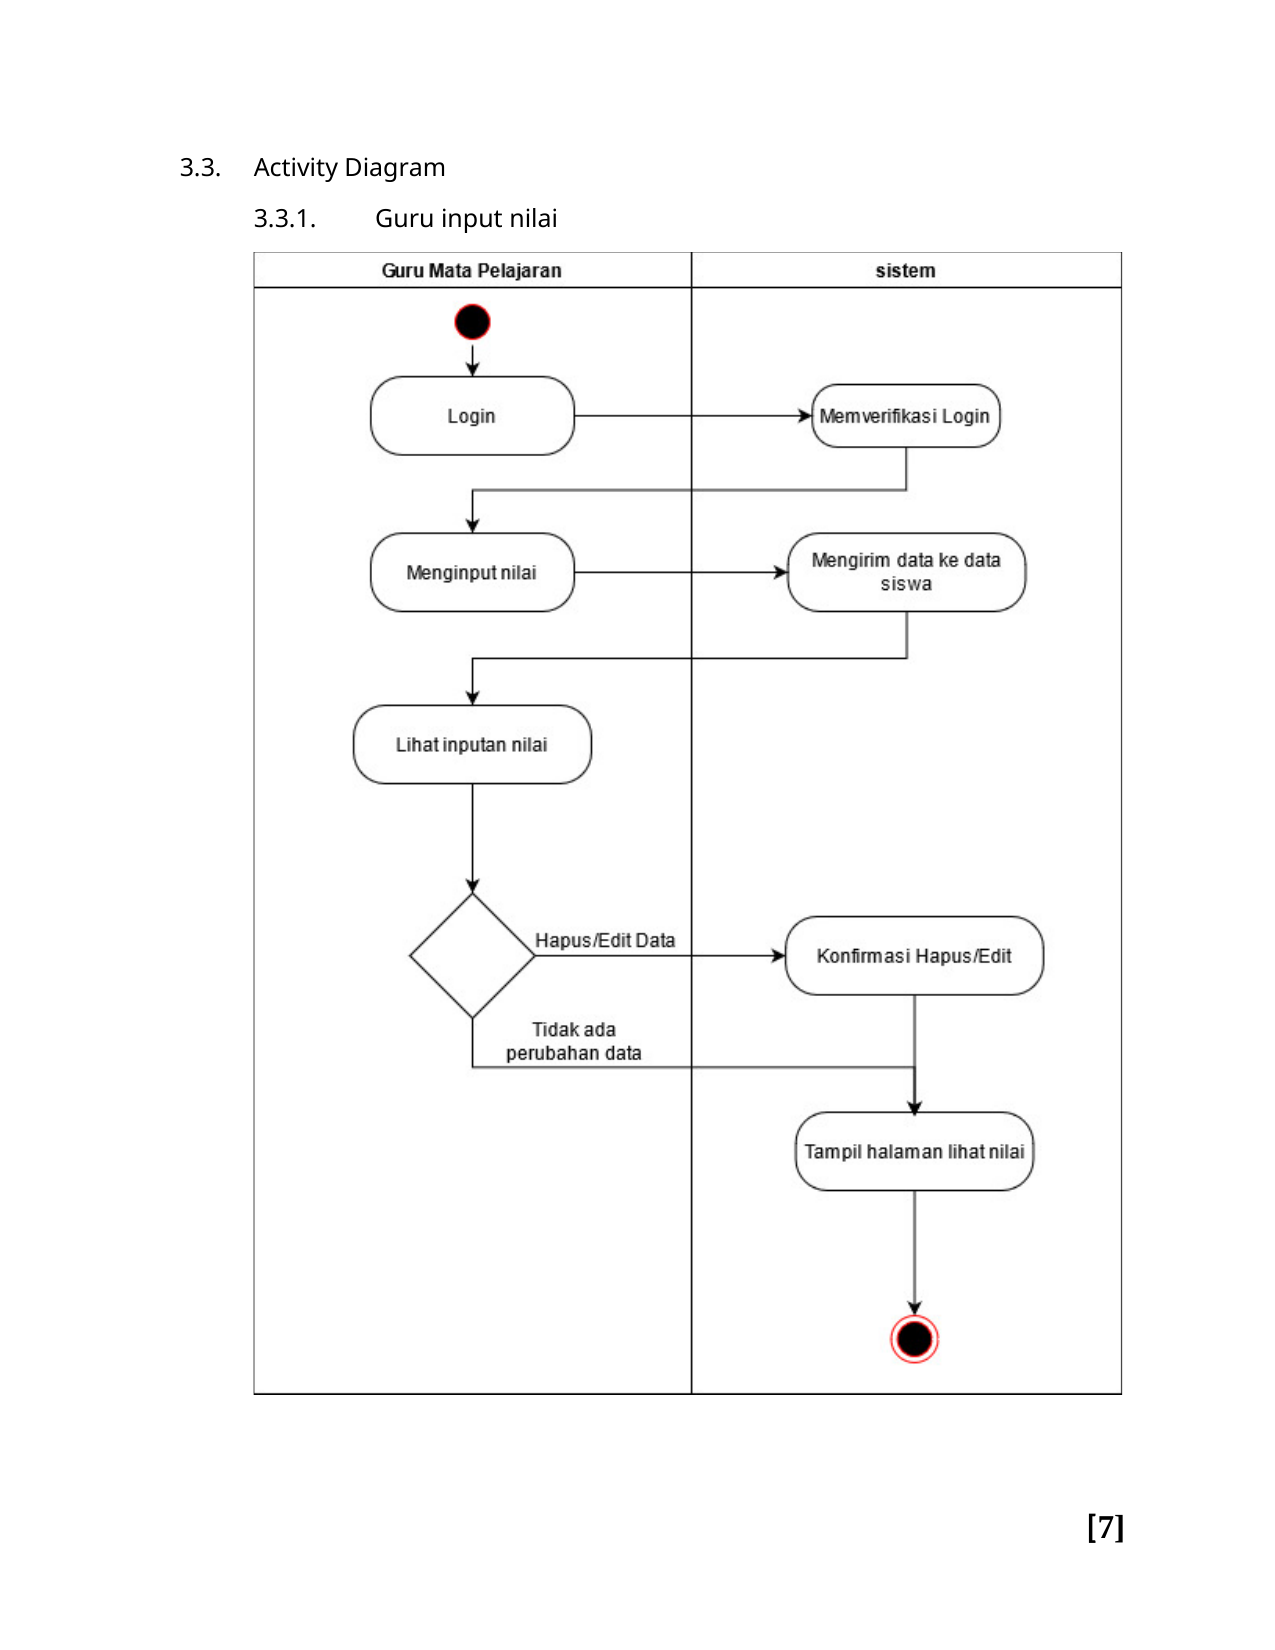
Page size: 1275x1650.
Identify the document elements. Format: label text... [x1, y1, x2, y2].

picture [253, 252, 1123, 1395]
list Activity Diagram [179, 150, 1125, 184]
list 3.3.1. Guru input nilai [253, 201, 1125, 235]
